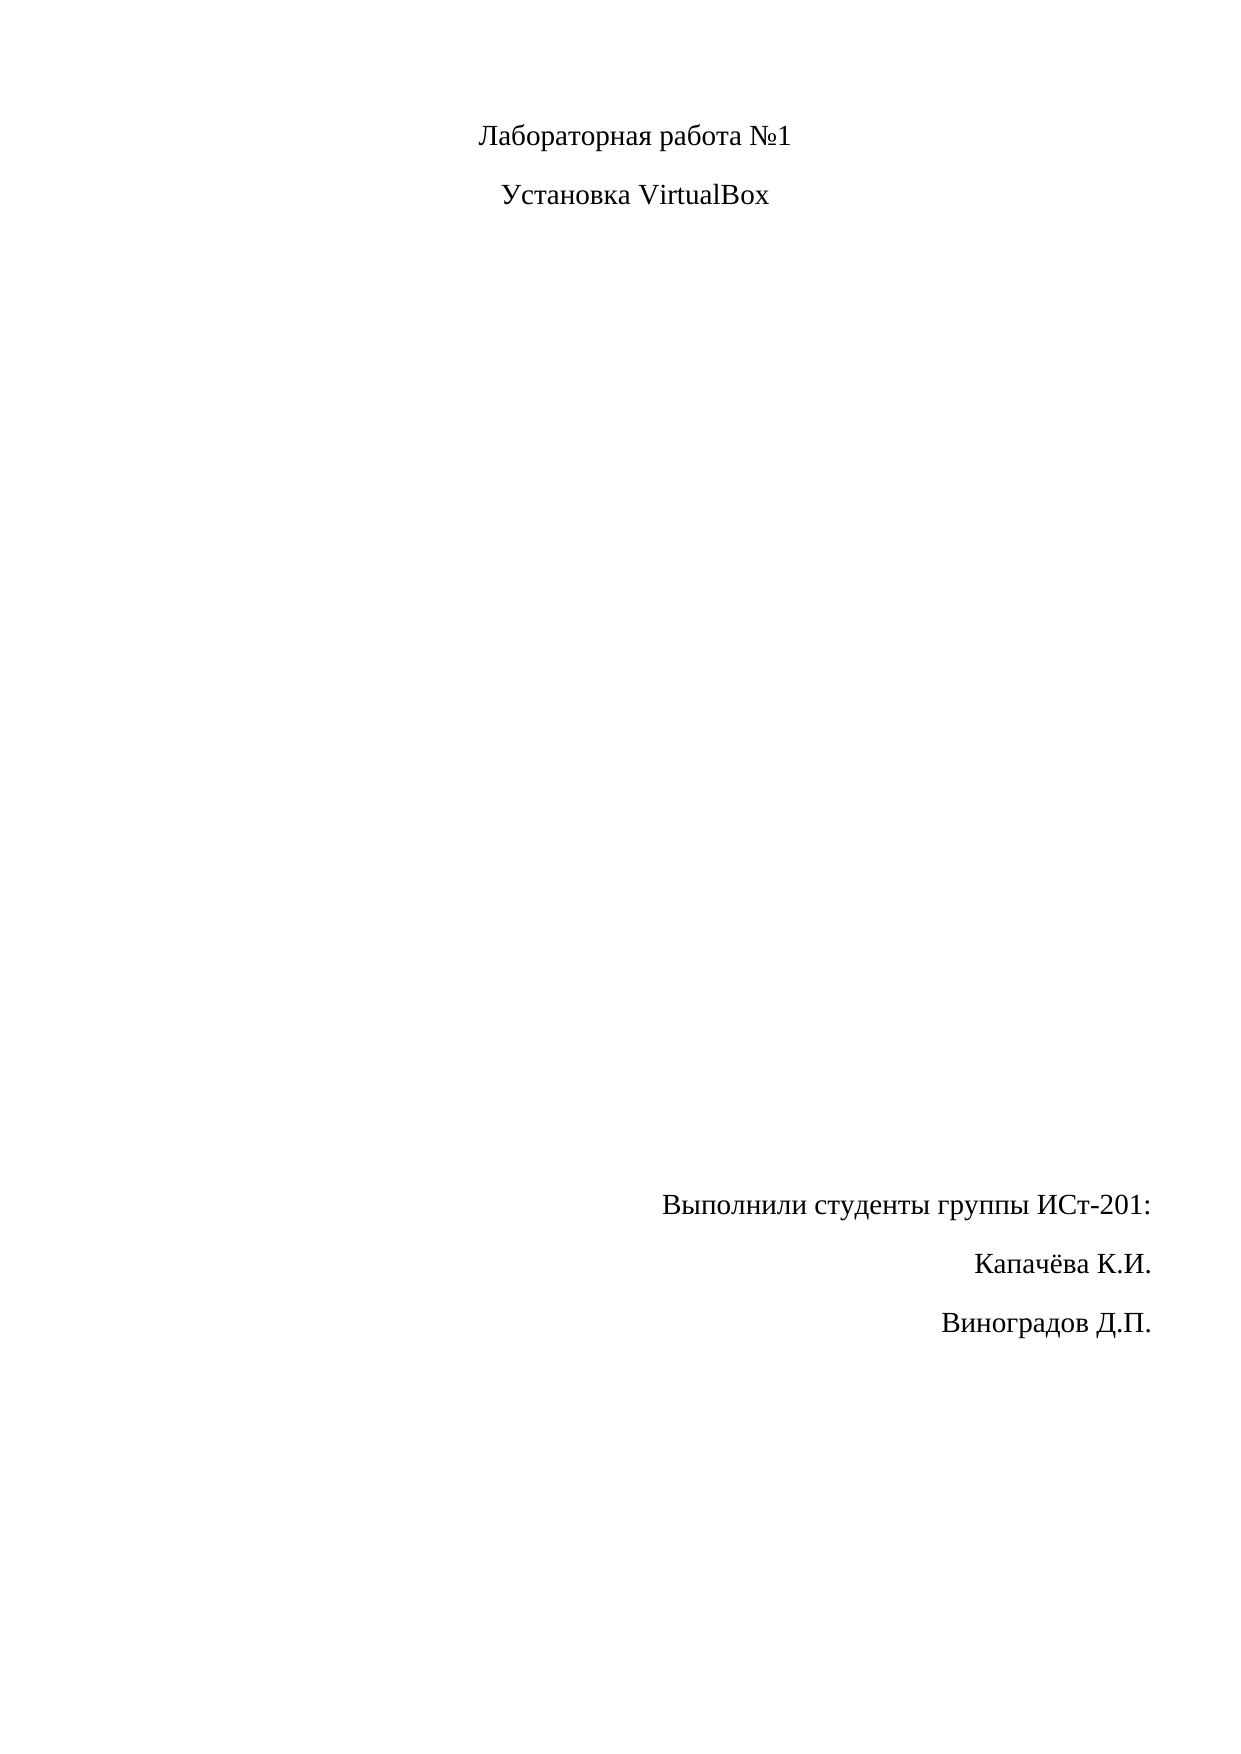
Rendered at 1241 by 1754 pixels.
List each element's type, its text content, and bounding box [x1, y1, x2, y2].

text Лабораторная работа №1 [118, 118, 1152, 152]
text Установка VirtualBox [118, 177, 1152, 211]
text Выполнили студенты группы ИСт-201: [118, 1187, 1152, 1220]
text Виноградов Д.П. [118, 1306, 1152, 1339]
text Капачёва К.И. [118, 1246, 1152, 1280]
